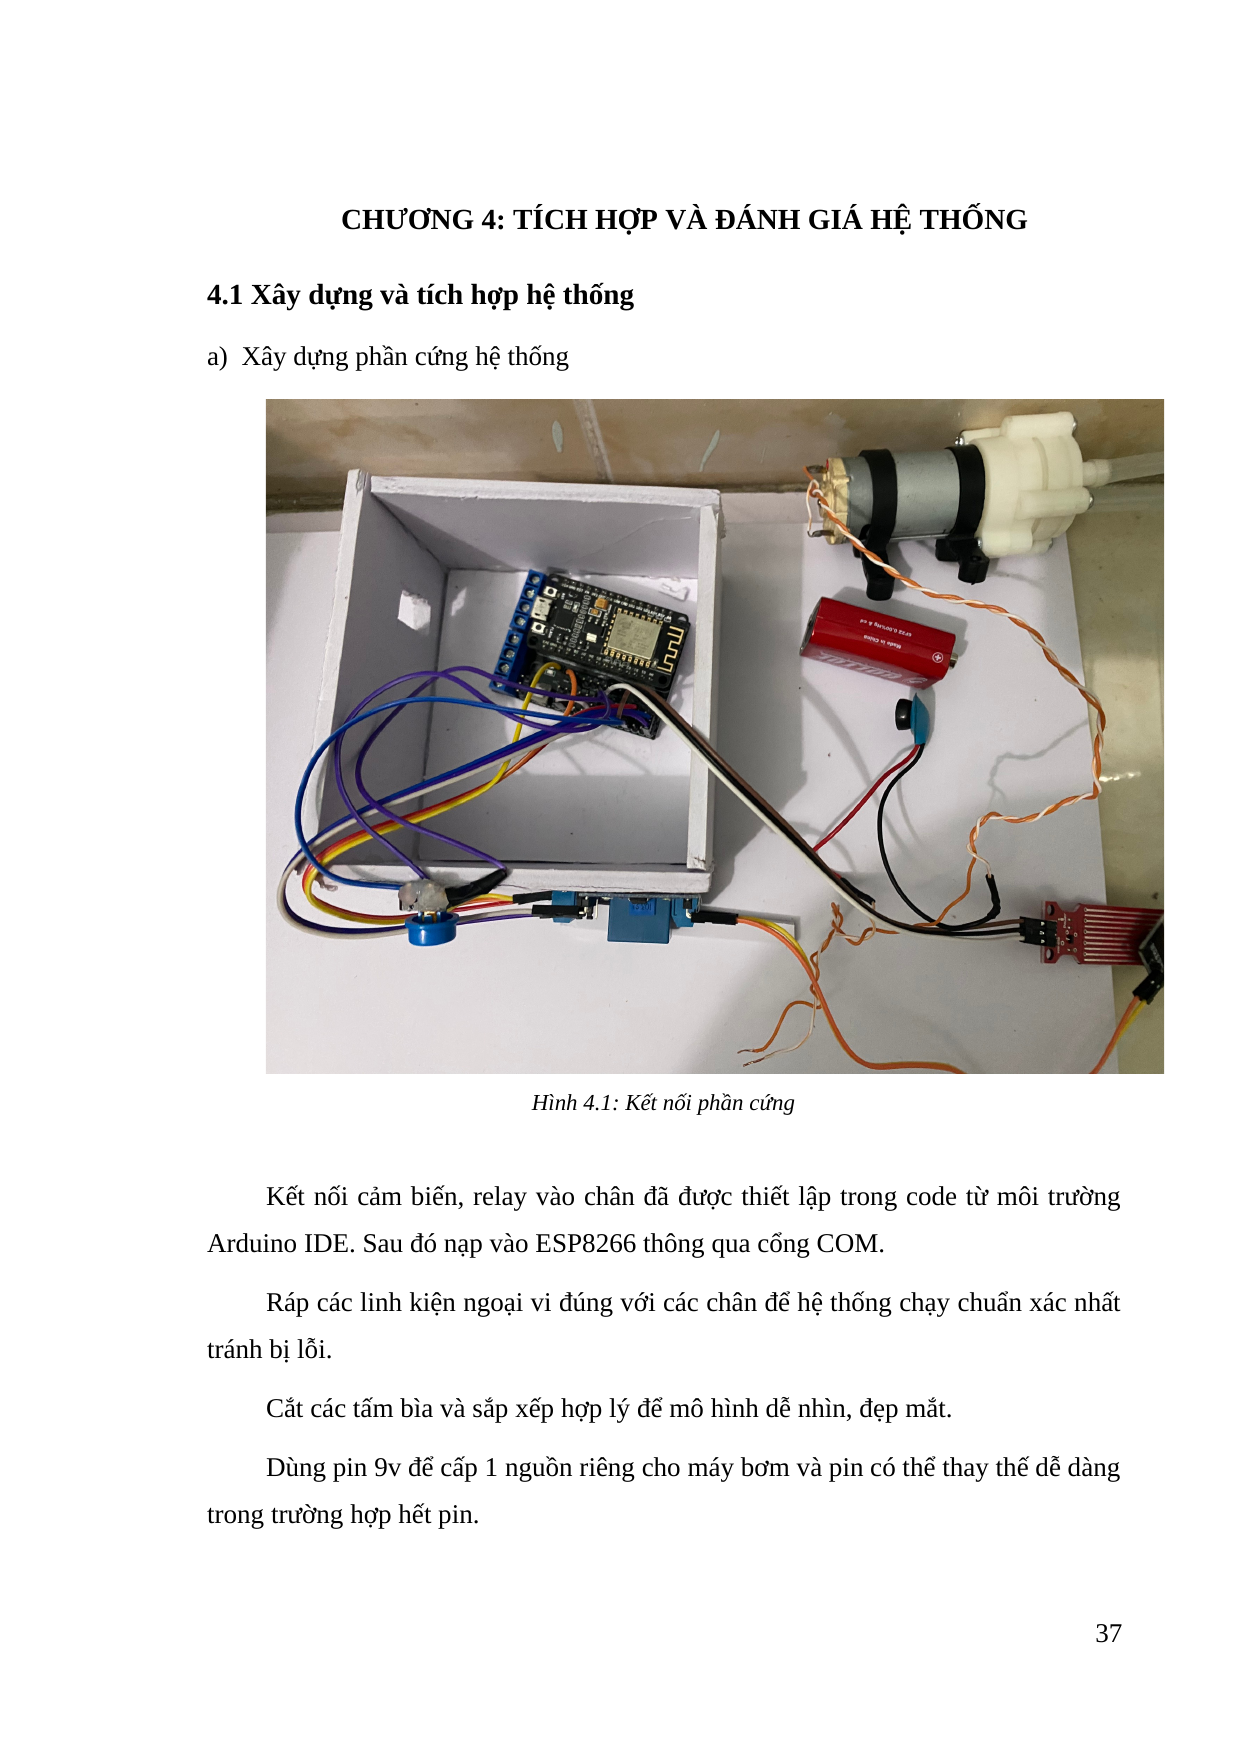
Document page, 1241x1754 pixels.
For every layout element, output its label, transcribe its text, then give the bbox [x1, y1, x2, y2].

text Kết nối cảm biến, relay vào chân đã được thiết lập trong code từ môi trường Arduino IDE. Sau đó nạp vào ESP8266 thông qua cổng COM. [207, 1180, 1122, 1258]
picture [265, 399, 1165, 1074]
text Hình 4.1: Kết nối phần cứng [207, 1089, 1122, 1115]
text Ráp các linh kiện ngoại vi đúng với các chân để hệ thống chạy chuẩn xác nhất tránh bị lỗi. [207, 1286, 1122, 1364]
text Dùng pin 9v để cấp 1 nguồn riêng cho máy bơm và pin có thể thay thế dễ dàng trong trường hợp hết pin. [207, 1451, 1122, 1529]
text 4.1 Xây dựng và tích hợp hệ thống [207, 277, 1122, 311]
subtitle CHƯƠNG 4: TÍCH HỢP VÀ ĐÁNH GIÁ HỆ THỐNG [341, 202, 1122, 236]
text a) Xây dựng phần cứng hệ thống [207, 340, 1122, 371]
text Cắt các tấm bìa và sắp xếp hợp lý để mô hình dễ nhìn, đẹp mắt. [207, 1392, 1122, 1423]
